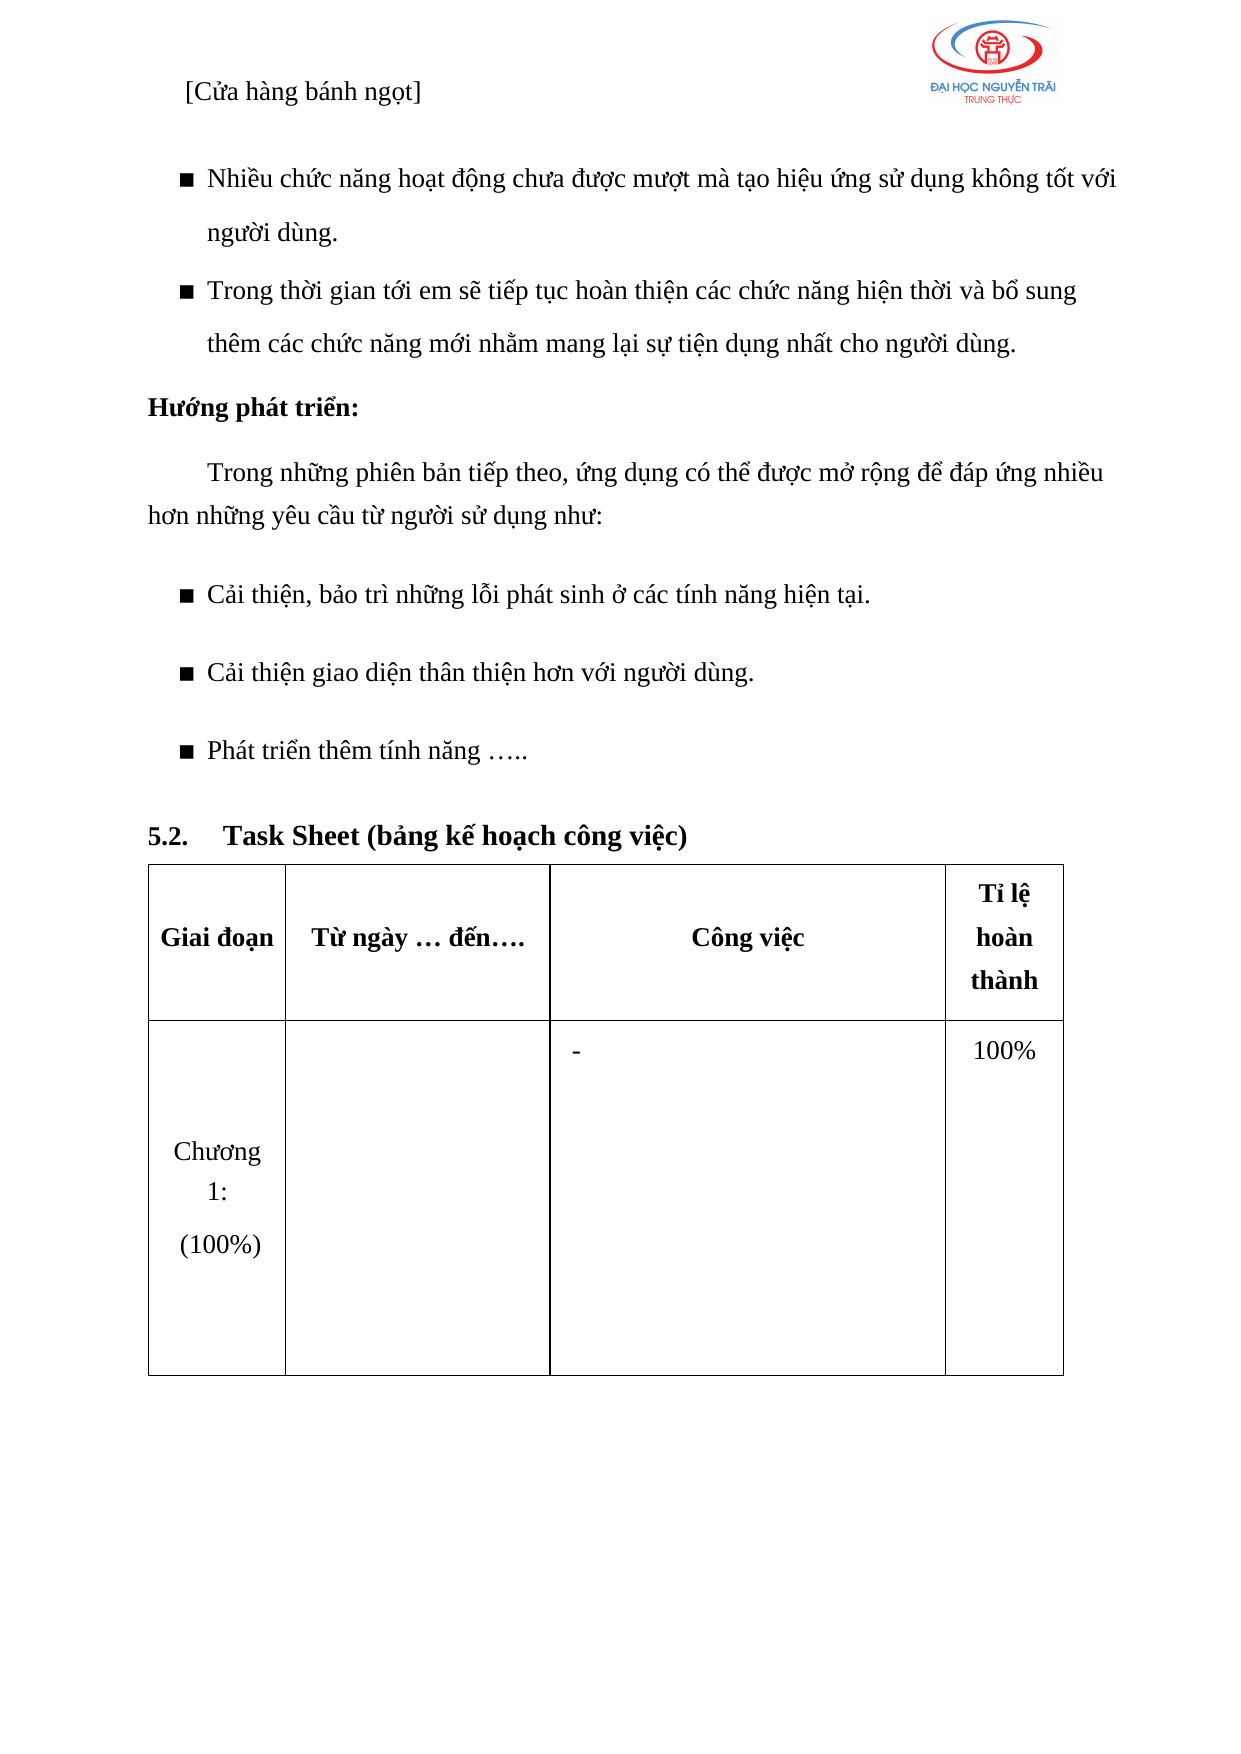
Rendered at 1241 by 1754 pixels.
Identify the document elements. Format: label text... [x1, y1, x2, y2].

table_header Từ ngày … đến…. [286, 865, 549, 1020]
text Trong những phiên bản tiếp theo, ứng dụng có thể được mở rộng để đáp ứng nhiều hơn những yêu cầu từ người sử dụng như: [148, 456, 1122, 531]
picture [923, 15, 1062, 108]
text Hướng phát triển: [148, 391, 1122, 423]
list Cải thiện giao diện thân thiện hơn với người dùng. [177, 641, 1122, 697]
table_header Tỉ lệ hoàn thành [946, 865, 1063, 1020]
subtitle Task Sheet (bảng kế hoạch công việc) [148, 818, 1122, 851]
list Phát triển thêm tính năng ….. [177, 719, 1122, 775]
table_cell 100% [946, 1021, 1063, 1375]
table_cell [286, 1021, 549, 1375]
table_header Công việc [551, 865, 945, 1020]
table_cell [551, 1021, 945, 1375]
list Nhiều chức năng hoạt động chưa được mượt mà tạo hiệu ứng sử dụng không tốt với người dùng. [177, 148, 1122, 247]
table_header Giai đoạn [149, 865, 285, 1020]
list Cải thiện, bảo trì những lỗi phát sinh ở các tính năng hiện tại. [177, 564, 1122, 619]
list Trong thời gian tới em sẽ tiếp tục hoàn thiện các chức năng hiện thời và bổ sung thêm các chức năng mới nhằm mang lại sự tiện dụng nhất cho người dùng. [177, 259, 1122, 358]
table_cell Chương 1: (100%) [149, 1021, 285, 1375]
